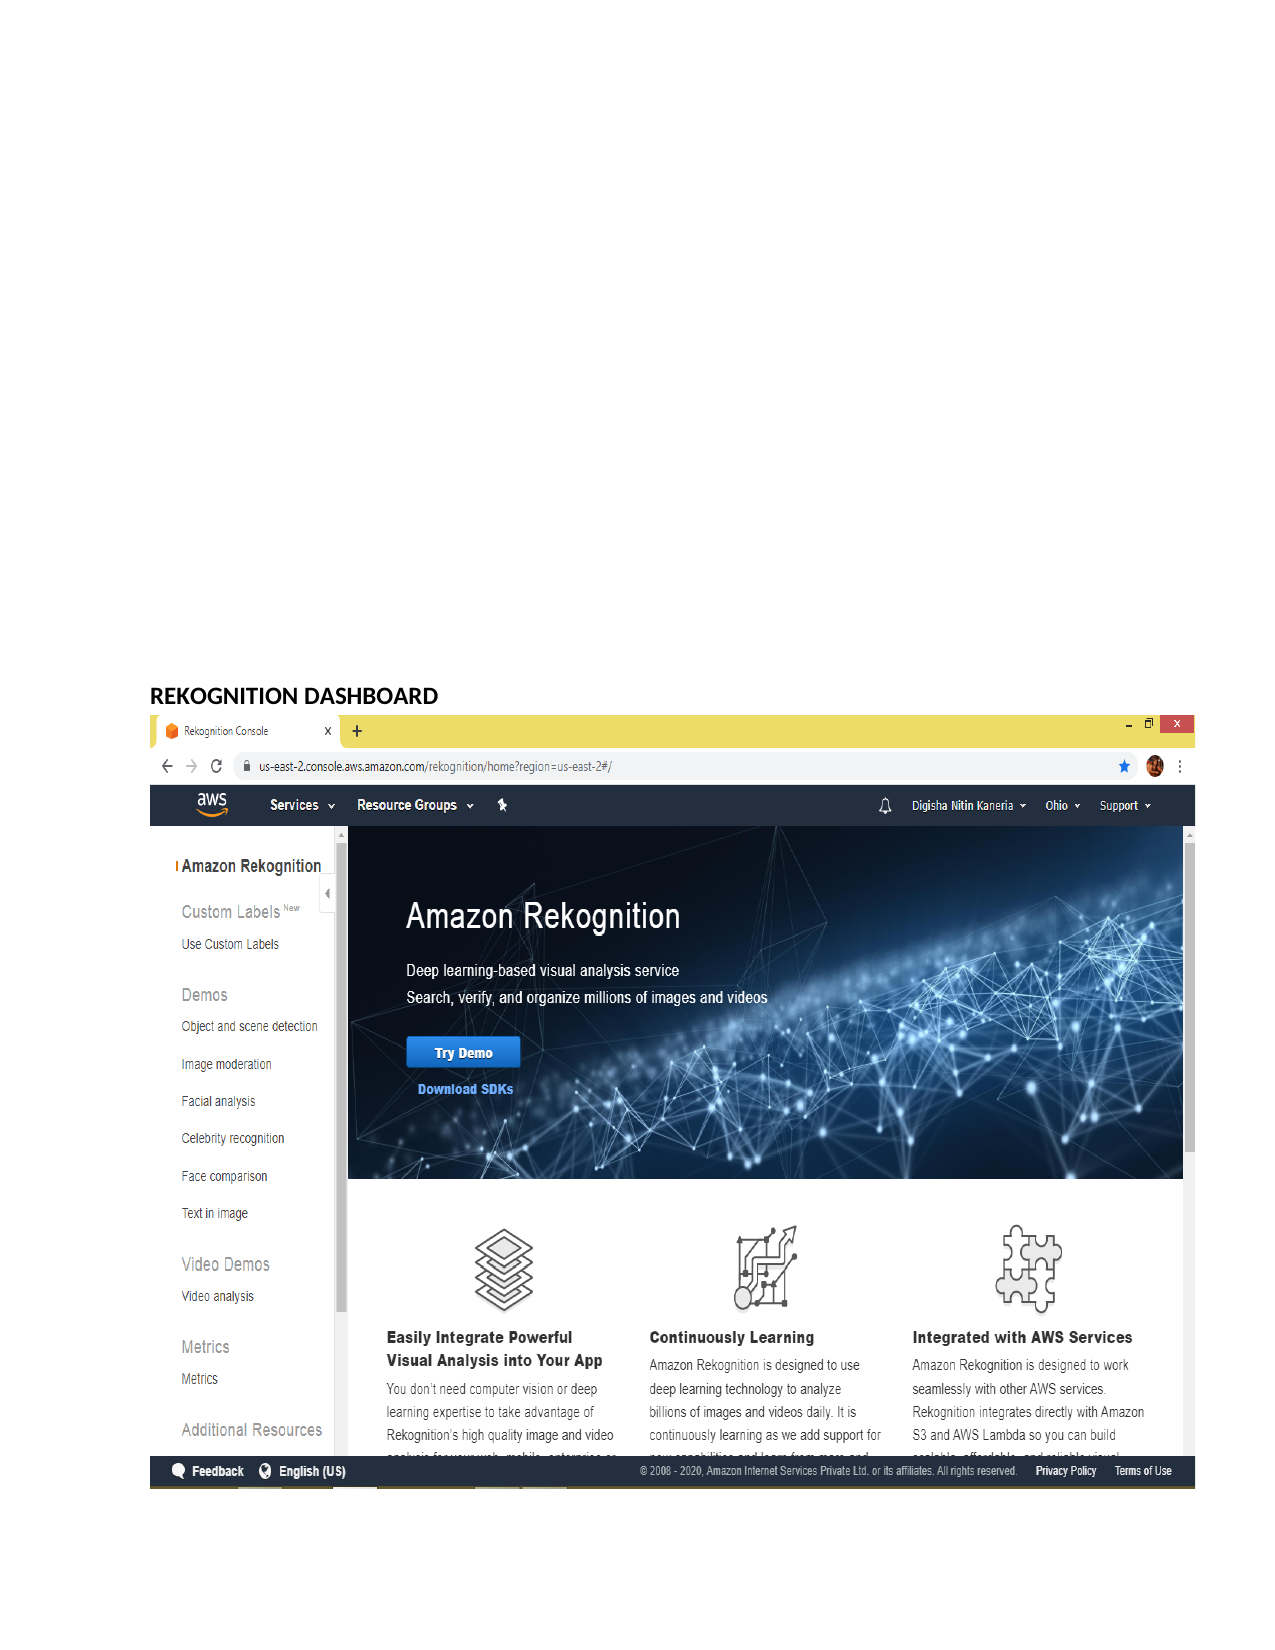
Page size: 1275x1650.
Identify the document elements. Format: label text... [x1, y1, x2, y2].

text REKOGNITION DASHBOARD [150, 680, 1125, 715]
picture [150, 715, 1196, 1489]
